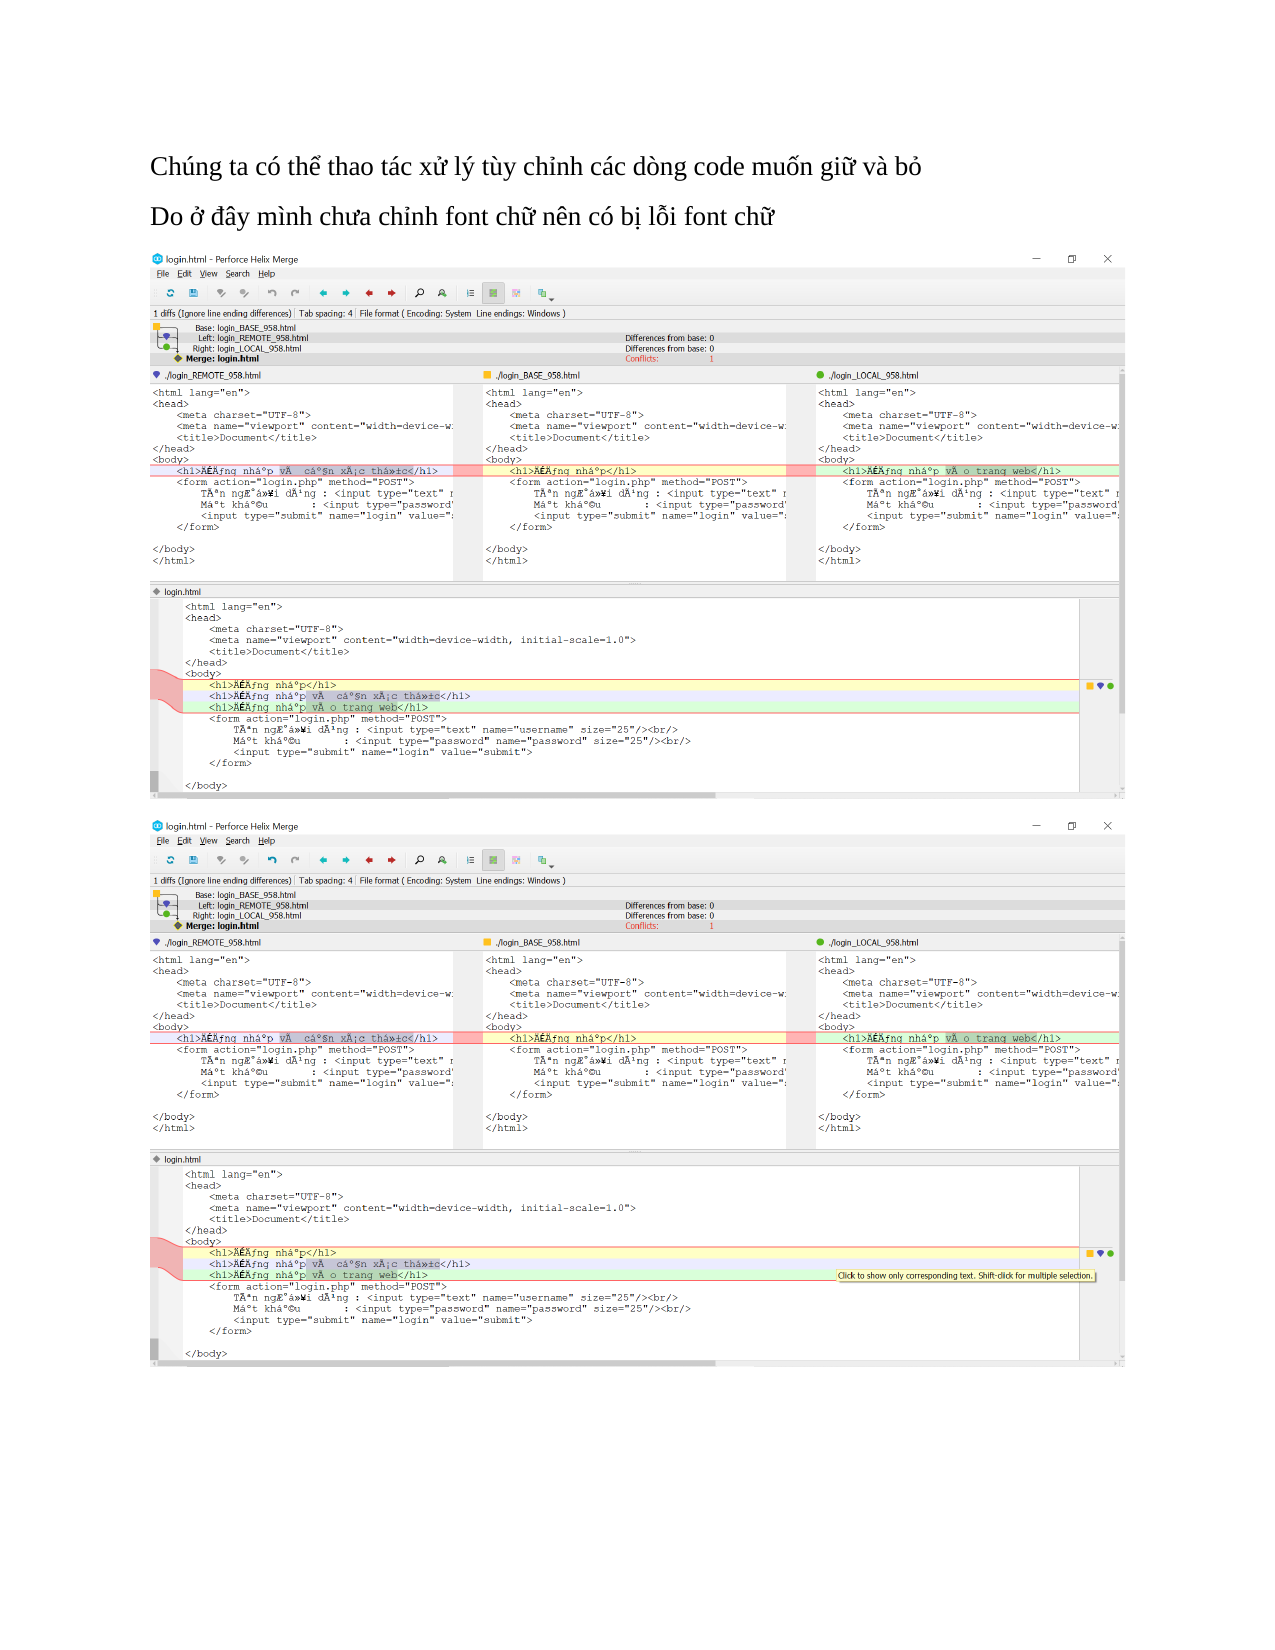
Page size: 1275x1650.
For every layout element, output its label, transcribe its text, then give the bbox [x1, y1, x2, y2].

text Chúng ta có thể thao tác xử lý tùy chỉnh các dòng code muốn giữ và bỏ [150, 150, 1125, 181]
picture [150, 817, 1125, 1367]
text Do ở đây mình chưa chỉnh font chữ nên có bị lỗi font chữ [150, 200, 1125, 231]
picture [150, 250, 1125, 799]
